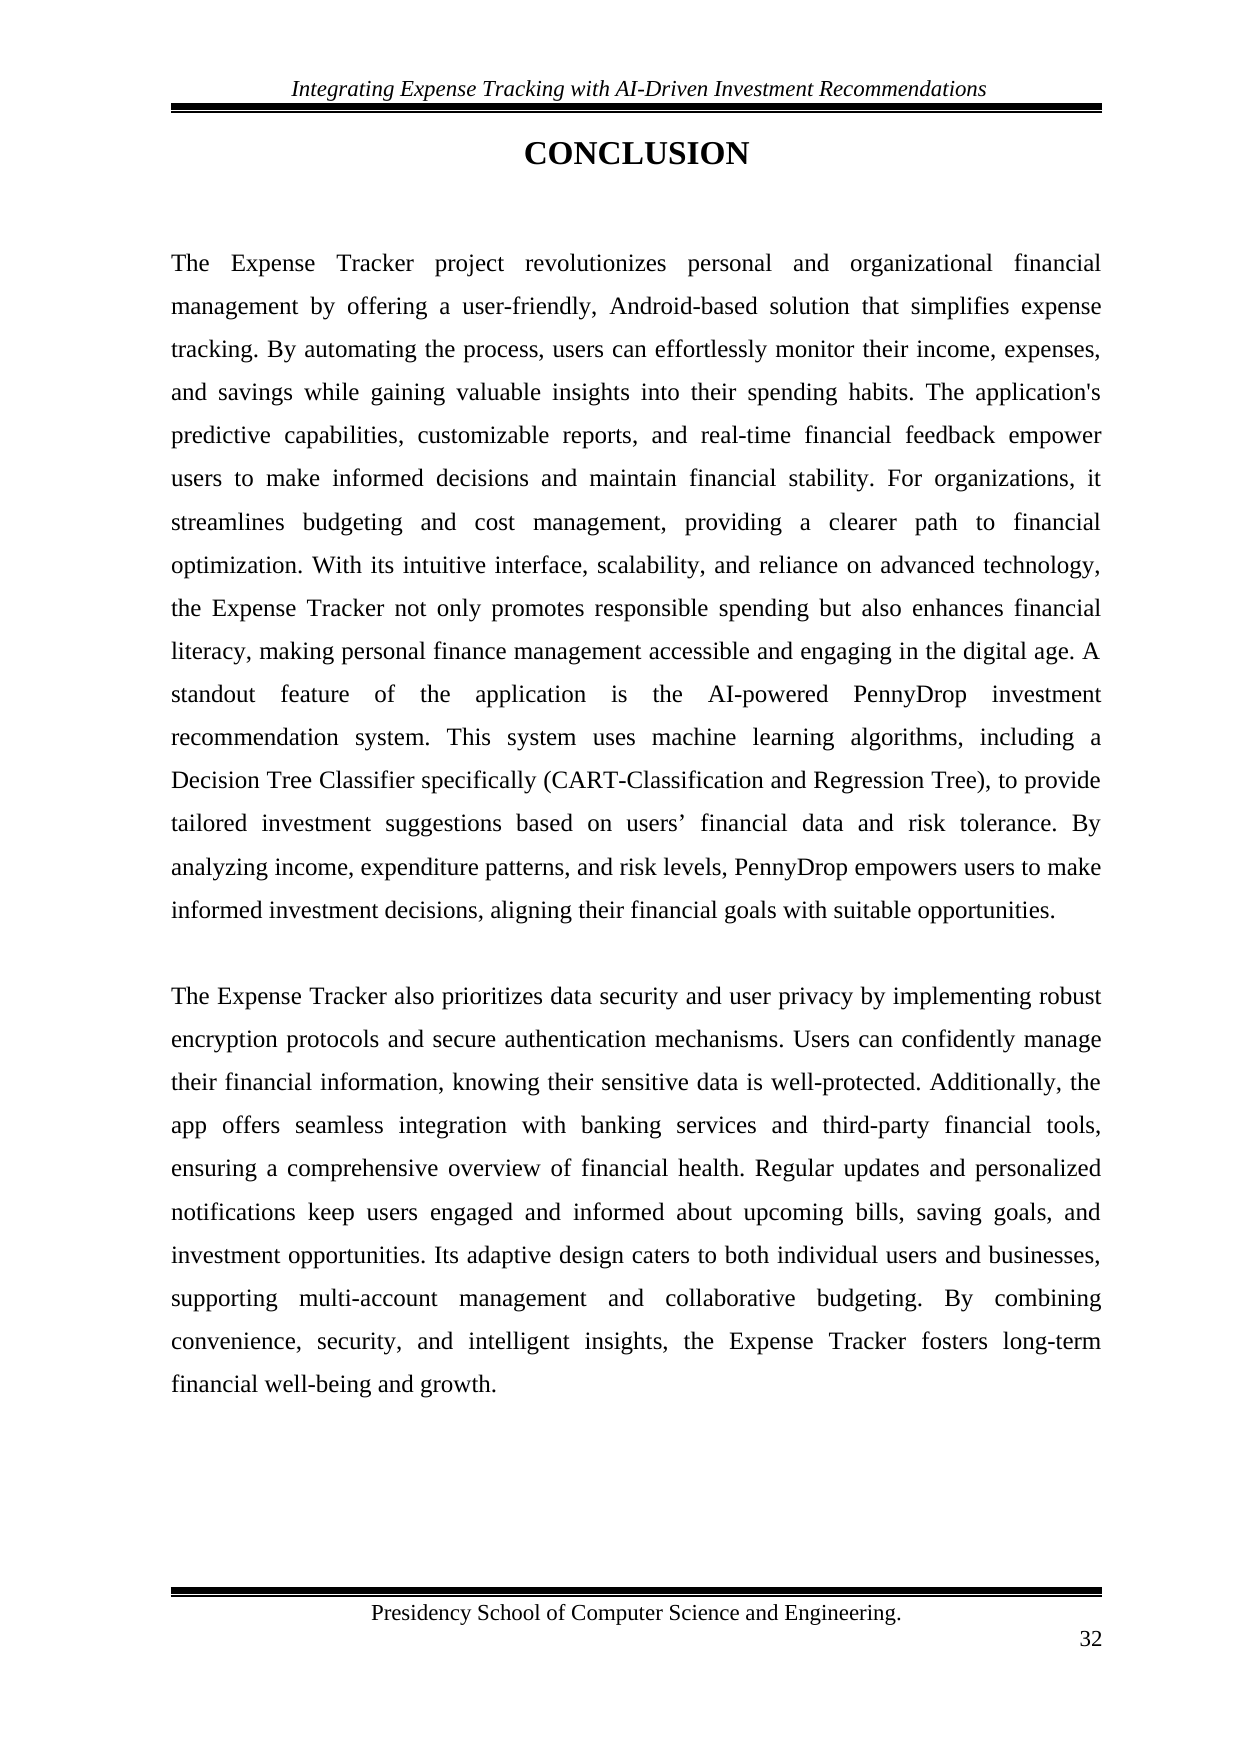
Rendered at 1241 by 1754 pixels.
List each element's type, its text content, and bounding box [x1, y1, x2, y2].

text CONCLUSION [171, 133, 1102, 171]
text The Expense Tracker also prioritizes data security and user privacy by implementing robust encryption protocols and secure authentication mechanisms. Users can confidently manage their financial information, knowing their sensitive data is well-protected. Additionally, the app offers seamless integration with banking services and third-party financial tools, ensuring a comprehensive overview of financial health. Regular updates and personalized notifications keep users engaged and informed about upcoming bills, saving goals, and investment opportunities. Its adaptive design caters to both individual users and businesses, supporting multi-account management and collaborative budgeting. By combining convenience, security, and intelligent insights, the Expense Tracker fosters long-term financial well-being and growth. [171, 981, 1102, 1398]
text The Expense Tracker project revolutionizes personal and organizational financial management by offering a user-friendly, Android-based solution that simplifies expense tracking. By automating the process, users can effortlessly monitor their income, expenses, and savings while gaining valuable insights into their spending habits. The application's predictive capabilities, customizable reports, and real-time financial feedback empower users to make informed decisions and maintain financial stability. For organizations, it streamlines budgeting and cost management, providing a clearer path to financial optimization. With its intuitive interface, scalability, and reliance on advanced technology, the Expense Tracker not only promotes responsible spending but also enhances financial literacy, making personal finance management accessible and engaging in the digital age. A standout feature of the application is the AI-powered PennyDrop investment recommendation system. This system uses machine learning algorithms, including a Decision Tree Classifier specifically (CART-Classification and Regression Tree), to provide tailored investment suggestions based on users’ financial data and risk tolerance. By analyzing income, expenditure patterns, and risk levels, PennyDrop empowers users to make informed investment decisions, aligning their financial goals with suitable opportunities. [171, 248, 1102, 923]
